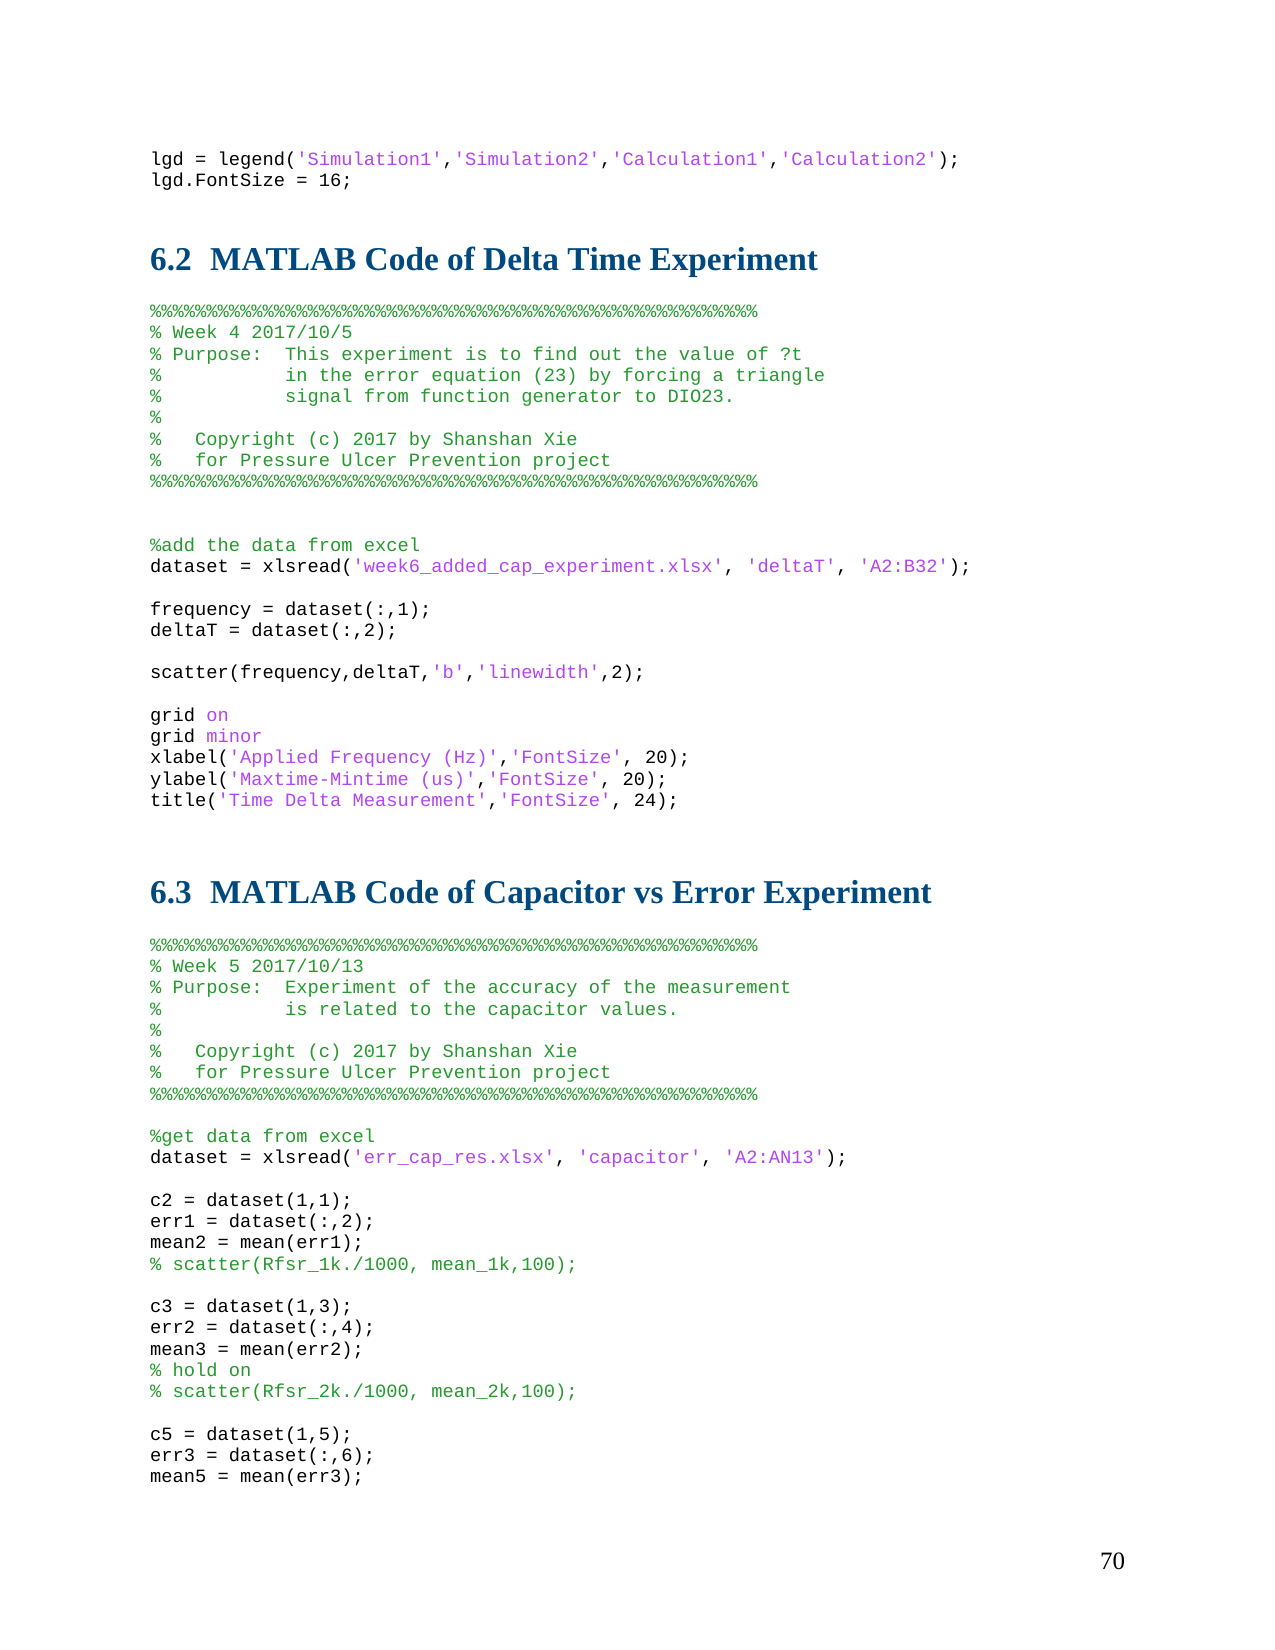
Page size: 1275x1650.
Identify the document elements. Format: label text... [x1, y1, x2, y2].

text err2 = dataset(:,4); [150, 1318, 1125, 1339]
subtitle MATLAB Code of Delta Time Experiment [150, 239, 1125, 277]
text frequency = dataset(:,1); [150, 599, 1125, 621]
text % for Pressure Ulcer Prevention project [150, 1063, 1125, 1084]
text err1 = dataset(:,2); [150, 1212, 1125, 1233]
text %%%%%%%%%%%%%%%%%%%%%%%%%%%%%%%%%%%%%%%%%%%%%%%%%%%%%% [150, 472, 1125, 493]
text %%%%%%%%%%%%%%%%%%%%%%%%%%%%%%%%%%%%%%%%%%%%%%%%%%%%%% [150, 1084, 1125, 1106]
text grid on [150, 706, 1125, 727]
text % scatter(Rfsr_1k./1000, mean_1k,100); [150, 1254, 1125, 1276]
text % in the error equation (23) by forcing a triangle [150, 366, 1125, 387]
text % is related to the capacitor values. [150, 999, 1125, 1021]
text err3 = dataset(:,6); [150, 1446, 1125, 1467]
text dataset = xlsread('week6_added_cap_experiment.xlsx', 'deltaT', 'A2:B32'); [150, 557, 1125, 578]
text %%%%%%%%%%%%%%%%%%%%%%%%%%%%%%%%%%%%%%%%%%%%%%%%%%%%%% [150, 302, 1125, 323]
text % hold on [150, 1361, 1125, 1382]
text % Purpose: Experiment of the accuracy of the measurement [150, 978, 1125, 999]
text % Copyright (c) 2017 by Shanshan Xie [150, 1042, 1125, 1063]
text lgd.FontSize = 16; [150, 171, 1125, 192]
text scatter(frequency,deltaT,'b','linewidth',2); [150, 663, 1125, 684]
text c2 = dataset(1,1); [150, 1191, 1125, 1212]
text mean2 = mean(err1); [150, 1233, 1125, 1254]
text %get data from excel [150, 1127, 1125, 1148]
text % Week 4 2017/10/5 [150, 323, 1125, 344]
text dataset = xlsread('err_cap_res.xlsx', 'capacitor', 'A2:AN13'); [150, 1148, 1125, 1169]
text grid minor [150, 727, 1125, 748]
text % [150, 1021, 1125, 1042]
text title('Time Delta Measurement','FontSize', 24); [150, 791, 1125, 812]
text % Purpose: This experiment is to find out the value of ?t [150, 344, 1125, 366]
text mean3 = mean(err2); [150, 1339, 1125, 1361]
text % Copyright (c) 2017 by Shanshan Xie [150, 429, 1125, 451]
text ylabel('Maxtime-Mintime (us)','FontSize', 20); [150, 769, 1125, 791]
text xlabel('Applied Frequency (Hz)','FontSize', 20); [150, 748, 1125, 769]
text mean5 = mean(err3); [150, 1467, 1125, 1488]
text % [150, 408, 1125, 429]
text %%%%%%%%%%%%%%%%%%%%%%%%%%%%%%%%%%%%%%%%%%%%%%%%%%%%%% [150, 936, 1125, 957]
text % Week 5 2017/10/13 [150, 957, 1125, 978]
subtitle MATLAB Code of Capacitor vs Error Experiment [150, 872, 1125, 911]
text % scatter(Rfsr_2k./1000, mean_2k,100); [150, 1382, 1125, 1403]
text c3 = dataset(1,3); [150, 1297, 1125, 1318]
text %add the data from excel [150, 536, 1125, 557]
text % for Pressure Ulcer Prevention project [150, 451, 1125, 472]
text % signal from function generator to DIO23. [150, 387, 1125, 408]
text lgd = legend('Simulation1','Simulation2','Calculation1','Calculation2'); [150, 150, 1125, 171]
text c5 = dataset(1,5); [150, 1424, 1125, 1446]
text deltaT = dataset(:,2); [150, 621, 1125, 642]
